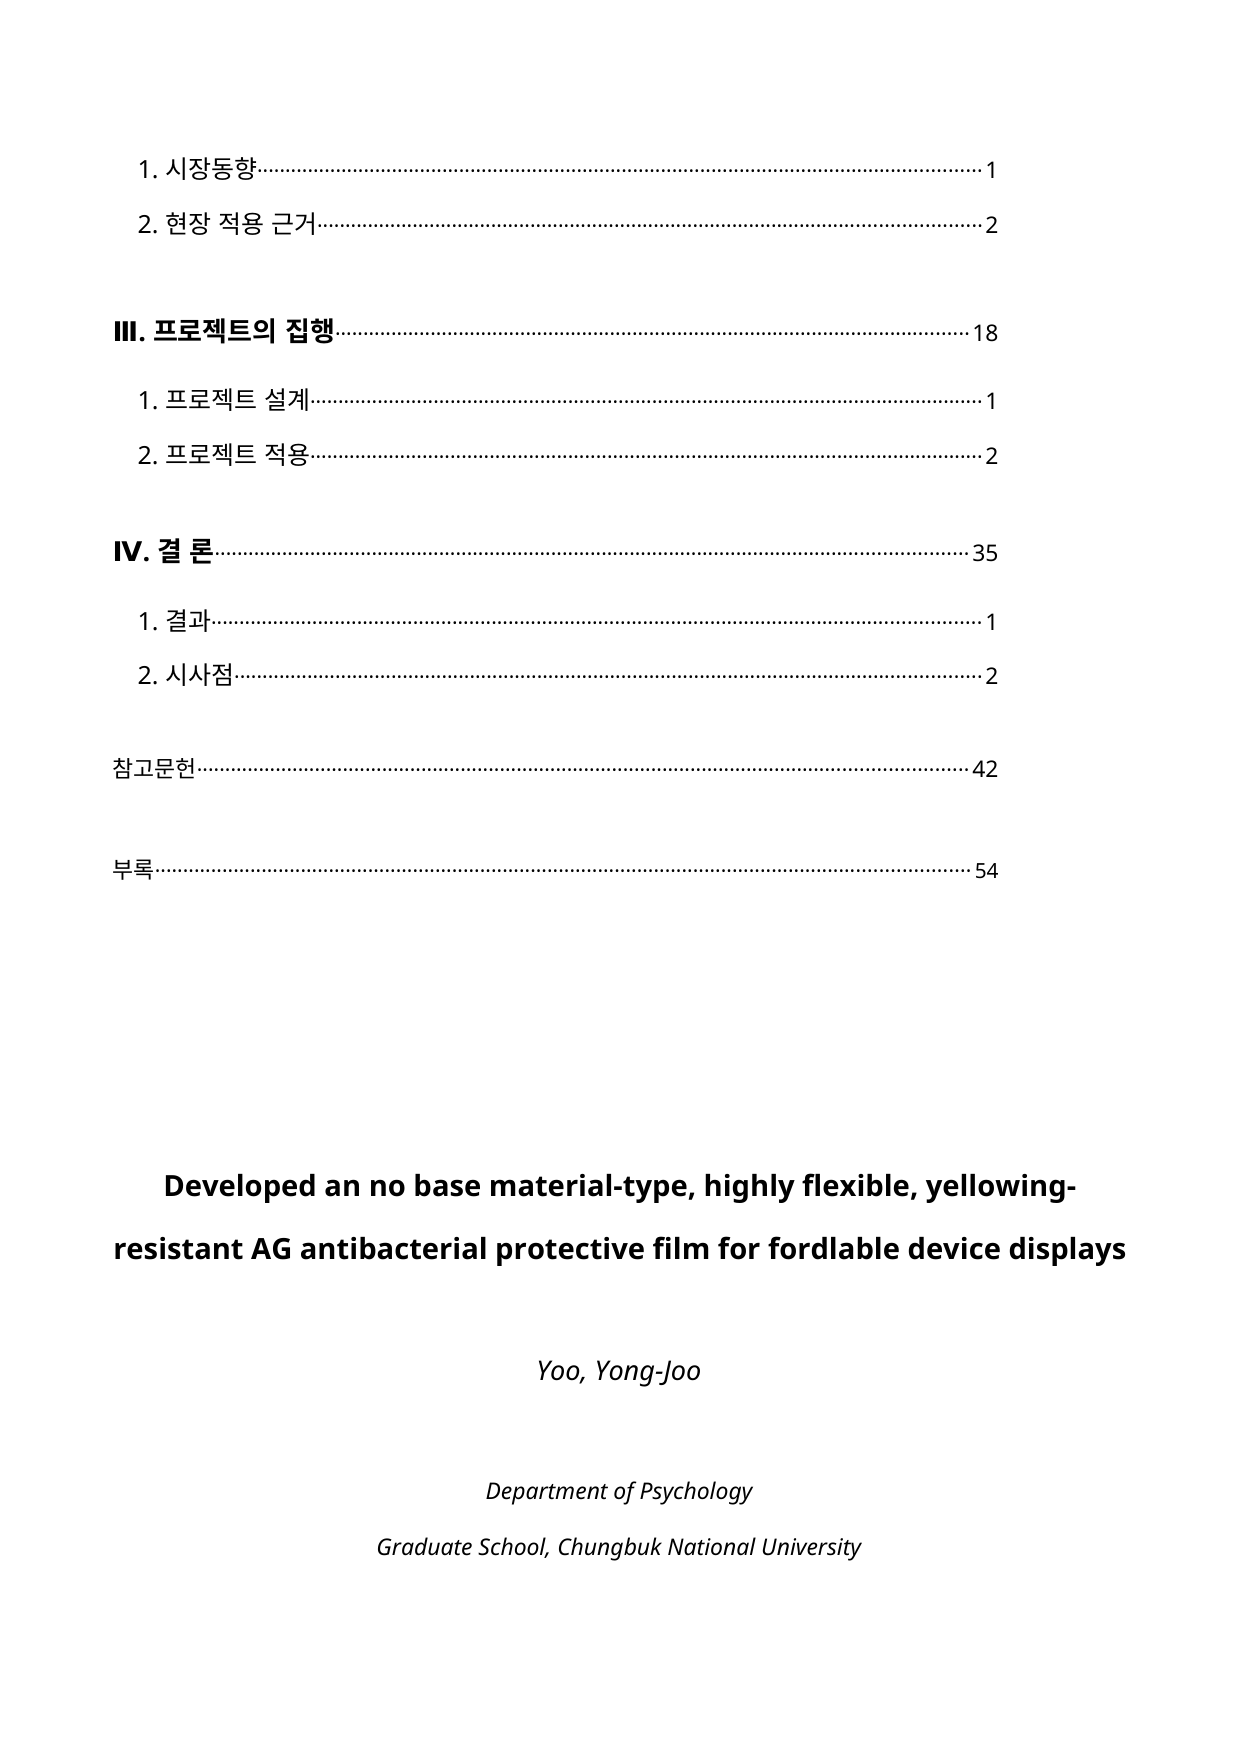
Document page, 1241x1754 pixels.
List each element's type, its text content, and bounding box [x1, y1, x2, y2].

text Yoo, Yong-Joo [112, 1352, 1128, 1388]
text 2. 시사점 2 [112, 656, 1128, 692]
text Graduate School, Chungbuk National University [112, 1531, 1128, 1562]
text 1. 프로젝트 설계 1 [112, 381, 1128, 417]
text 1. 결과 1 [112, 601, 1128, 637]
text Ⅳ. 결 론 35 [112, 530, 1128, 570]
text Department of Psychology [112, 1475, 1128, 1506]
text 부록 54 [112, 852, 1128, 885]
text 2. 현장 적용 근거 2 [112, 204, 1128, 241]
text Ⅲ. 프로젝트의 집행 18 [112, 310, 1128, 349]
text 1. 시장동향 1 [112, 150, 1128, 186]
text 참고문헌 42 [112, 751, 1128, 784]
text 2. 프로젝트 적용 2 [112, 435, 1128, 471]
text Developed an no base material-type, highly flexible, yellowing-resistant AG antibacterial protective film for fordlable device displays [112, 1165, 1128, 1268]
